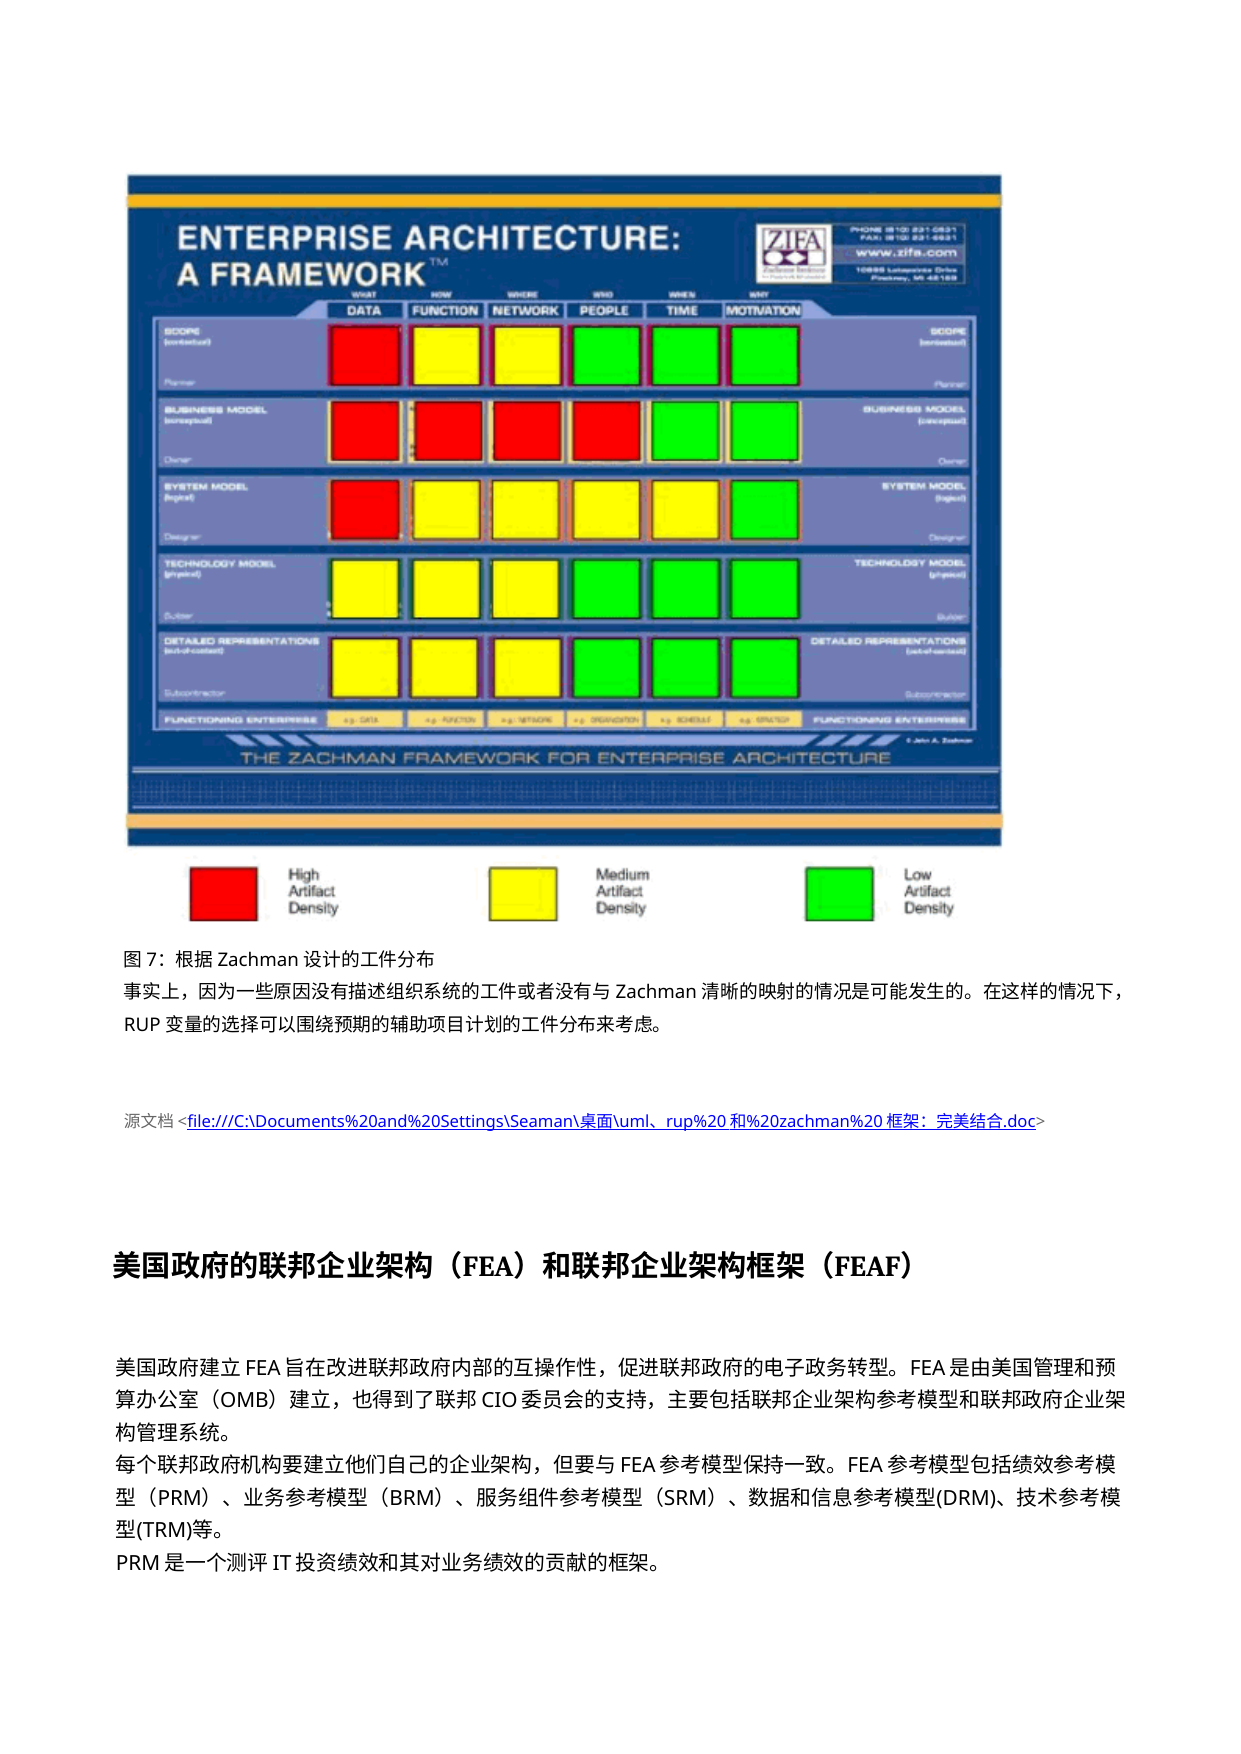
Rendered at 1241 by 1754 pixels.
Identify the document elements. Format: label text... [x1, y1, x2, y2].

text 每个联邦政府机构要建立他们自己的企业架构，但要与FEA参考模型保持一致。FEA参考模型包括绩效参考模型（PRM）、业务参考模型（BRM）、服务组件参考模型（SRM）、数据和信息参考模型(DRM)、技术参考模型(TRM)等。 [116, 1447, 1128, 1545]
subtitle 美国政府的联邦企业架构（FEA）和联邦企业架构框架（FEAF） [112, 1231, 1128, 1296]
text 图7：根据 Zachman 设计的工件分布 [124, 942, 1128, 974]
picture [123, 170, 1005, 934]
text 源文档 <file:///C:\Documents%20and%20Settings\Seaman\桌面\uml、rup%20和%20zachman%20框架：完美结合.doc> [124, 1104, 1128, 1137]
text 事实上，因为一些原因没有描述组织系统的工件或者没有与 Zachman 清晰的映射的情况是可能发生的。在这样的情况下，RUP 变量的选择可以围绕预期的辅助项目计划的工件分布来考虑。 [124, 974, 1128, 1039]
text 美国政府建立FEA旨在改进联邦政府内部的互操作性，促进联邦政府的电子政务转型。FEA是由美国管理和预算办公室（OMB）建立，也得到了联邦CIO委员会的支持，主要包括联邦企业架构参考模型和联邦政府企业架构管理系统。 [116, 1350, 1128, 1447]
text PRM是一个测评IT投资绩效和其对业务绩效的贡献的框架。 [116, 1545, 1128, 1577]
